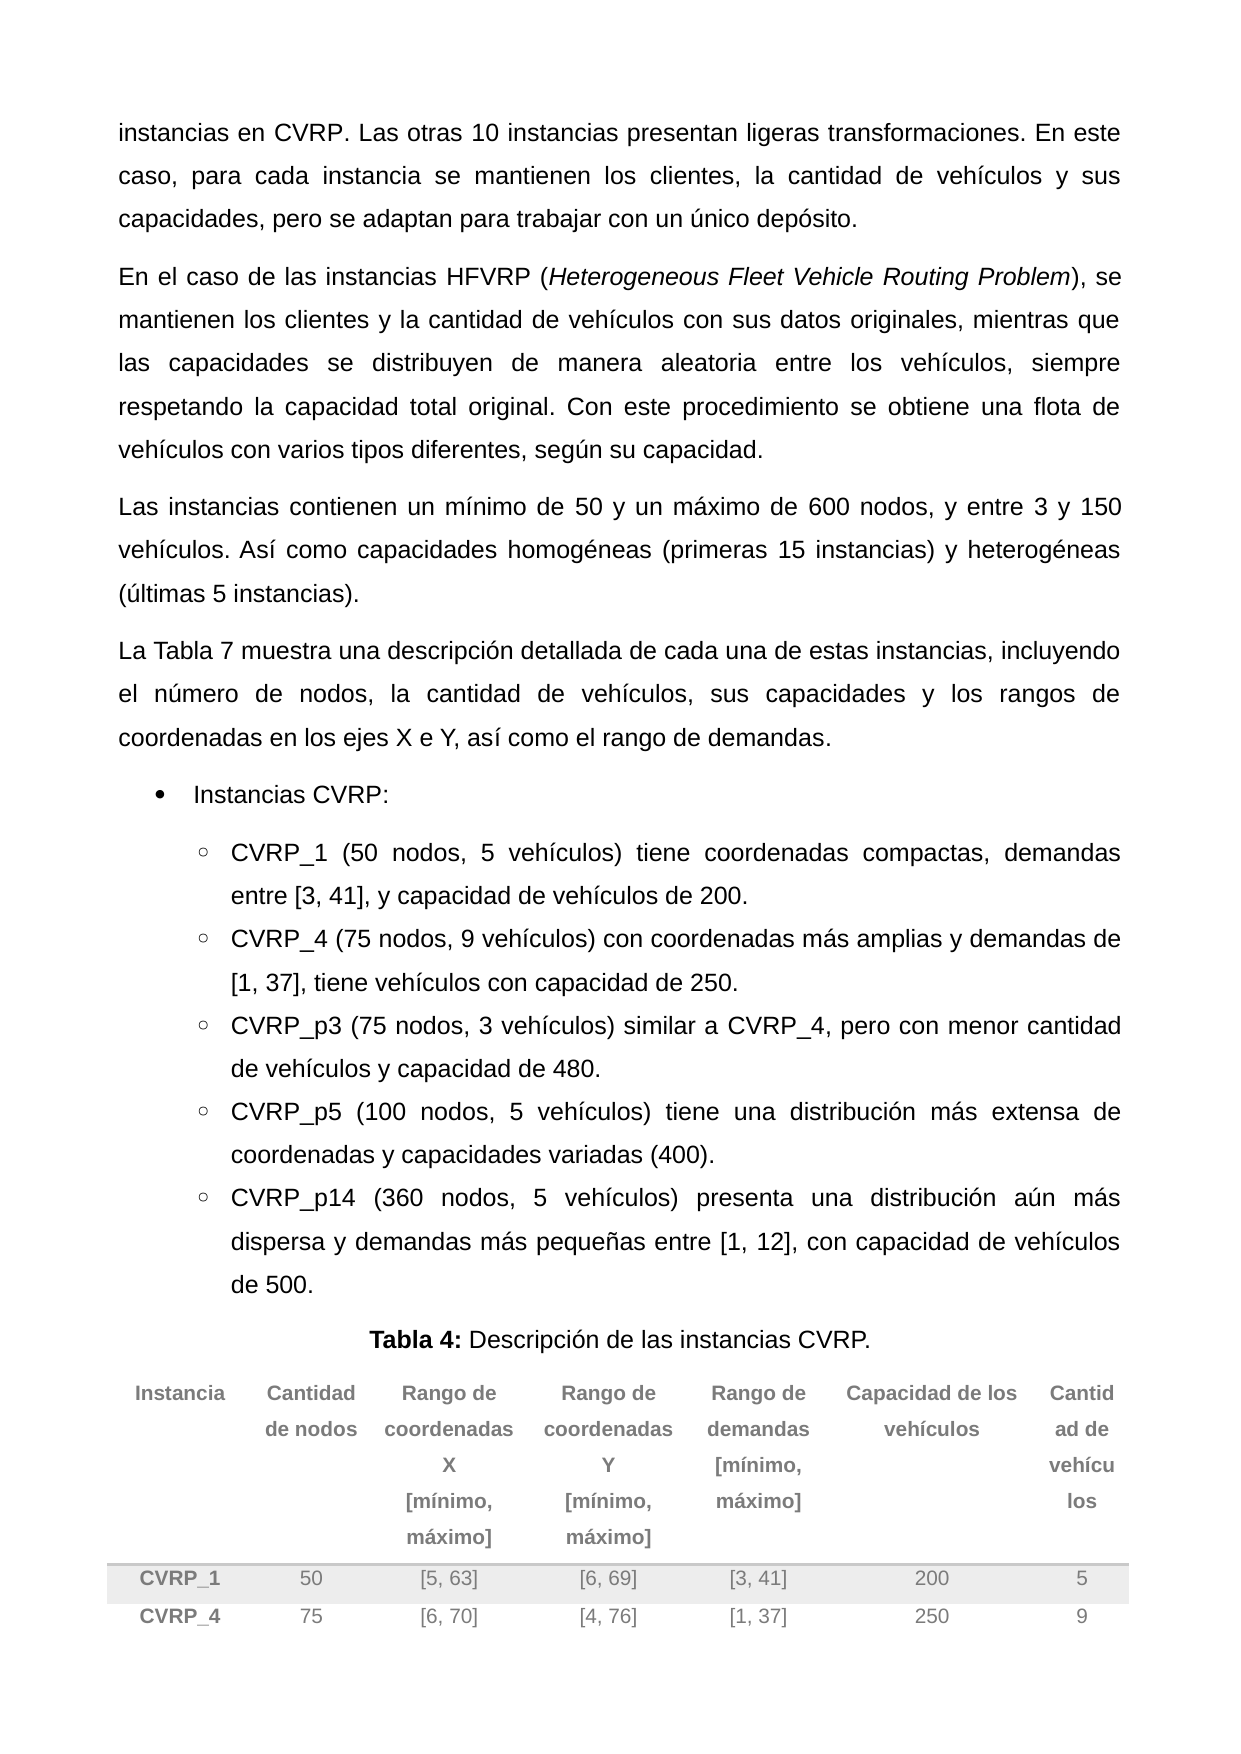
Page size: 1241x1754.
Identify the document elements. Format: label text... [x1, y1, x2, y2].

list CVRP_p14 (360 nodos, 5 vehículos) presenta una distribución aún más dispersa y demandas más pequeñas entre [1, 12], con capacidad de vehículos de 500. [193, 1183, 1122, 1298]
table_cell CVRP_1 [107, 1566, 253, 1604]
table_cell 9 [1035, 1604, 1129, 1636]
table_cell 75 [253, 1604, 369, 1636]
table_header Capacidad de los vehículos [829, 1381, 1035, 1563]
table_cell [5, 63] [369, 1566, 529, 1604]
text En el caso de las instancias HFVRP (Heterogeneous Fleet Vehicle Routing Problem), se mantienen los clientes y la cantidad de vehículos con sus datos originales, mientras que las capacidades se distribuyen de manera aleatoria entre los vehículos, siempre respetando la capacidad total original. Con este procedimiento se obtiene una flota de vehículos con varios tipos diferentes, según su capacidad. [118, 262, 1122, 463]
table_cell 200 [829, 1566, 1035, 1604]
text Tabla 4: Descripción de las instancias CVRP. [118, 1325, 1122, 1354]
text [118, 118, 1122, 233]
table_header Rango de coordenadas Y [mínimo, máximo] [529, 1381, 688, 1563]
table_cell 50 [253, 1566, 369, 1604]
table_header Cantidad de vehículos [1035, 1381, 1129, 1563]
table_header Rango de demandas [mínimo, máximo] [688, 1381, 829, 1563]
table_cell [6, 69] [529, 1566, 688, 1604]
table_cell 250 [829, 1604, 1035, 1636]
table_cell CVRP_4 [107, 1604, 253, 1636]
table_cell [1, 37] [688, 1604, 829, 1636]
table_cell [6, 70] [369, 1604, 529, 1636]
list CVRP_p3 (75 nodos, 3 vehículos) similar a CVRP_4, pero con menor cantidad de vehículos y capacidad de 480. [193, 1011, 1122, 1083]
list CVRP_p5 (100 nodos, 5 vehículos) tiene una distribución más extensa de coordenadas y capacidades variadas (400). [193, 1097, 1122, 1169]
text La Tabla 7 muestra una descripción detallada de cada una de estas instancias, incluyendo el número de nodos, la cantidad de vehículos, sus capacidades y los rangos de coordenadas en los ejes X e Y, así como el rango de demandas. [118, 636, 1122, 751]
table_cell [4, 76] [529, 1604, 688, 1636]
table_header Instancia [107, 1381, 253, 1563]
table_cell 5 [1035, 1566, 1129, 1604]
list CVRP_1 (50 nodos, 5 vehículos) tiene coordenadas compactas, demandas entre [3, 41], y capacidad de vehículos de 200. [193, 838, 1122, 910]
table_header Rango de coordenadas X [mínimo, máximo] [369, 1381, 529, 1563]
table_cell [3, 41] [688, 1566, 829, 1604]
list CVRP_4 (75 nodos, 9 vehículos) con coordenadas más amplias y demandas de [1, 37], tiene vehículos con capacidad de 250. [193, 924, 1122, 996]
text Las instancias contienen un mínimo de 50 y un máximo de 600 nodos, y entre 3 y 150 vehículos. Así como capacidades homogéneas (primeras 15 instancias) y heterogéneas (últimas 5 instancias). [118, 492, 1122, 607]
table_header Cantidad de nodos [253, 1381, 369, 1563]
list Instancias CVRP: [156, 780, 1122, 809]
